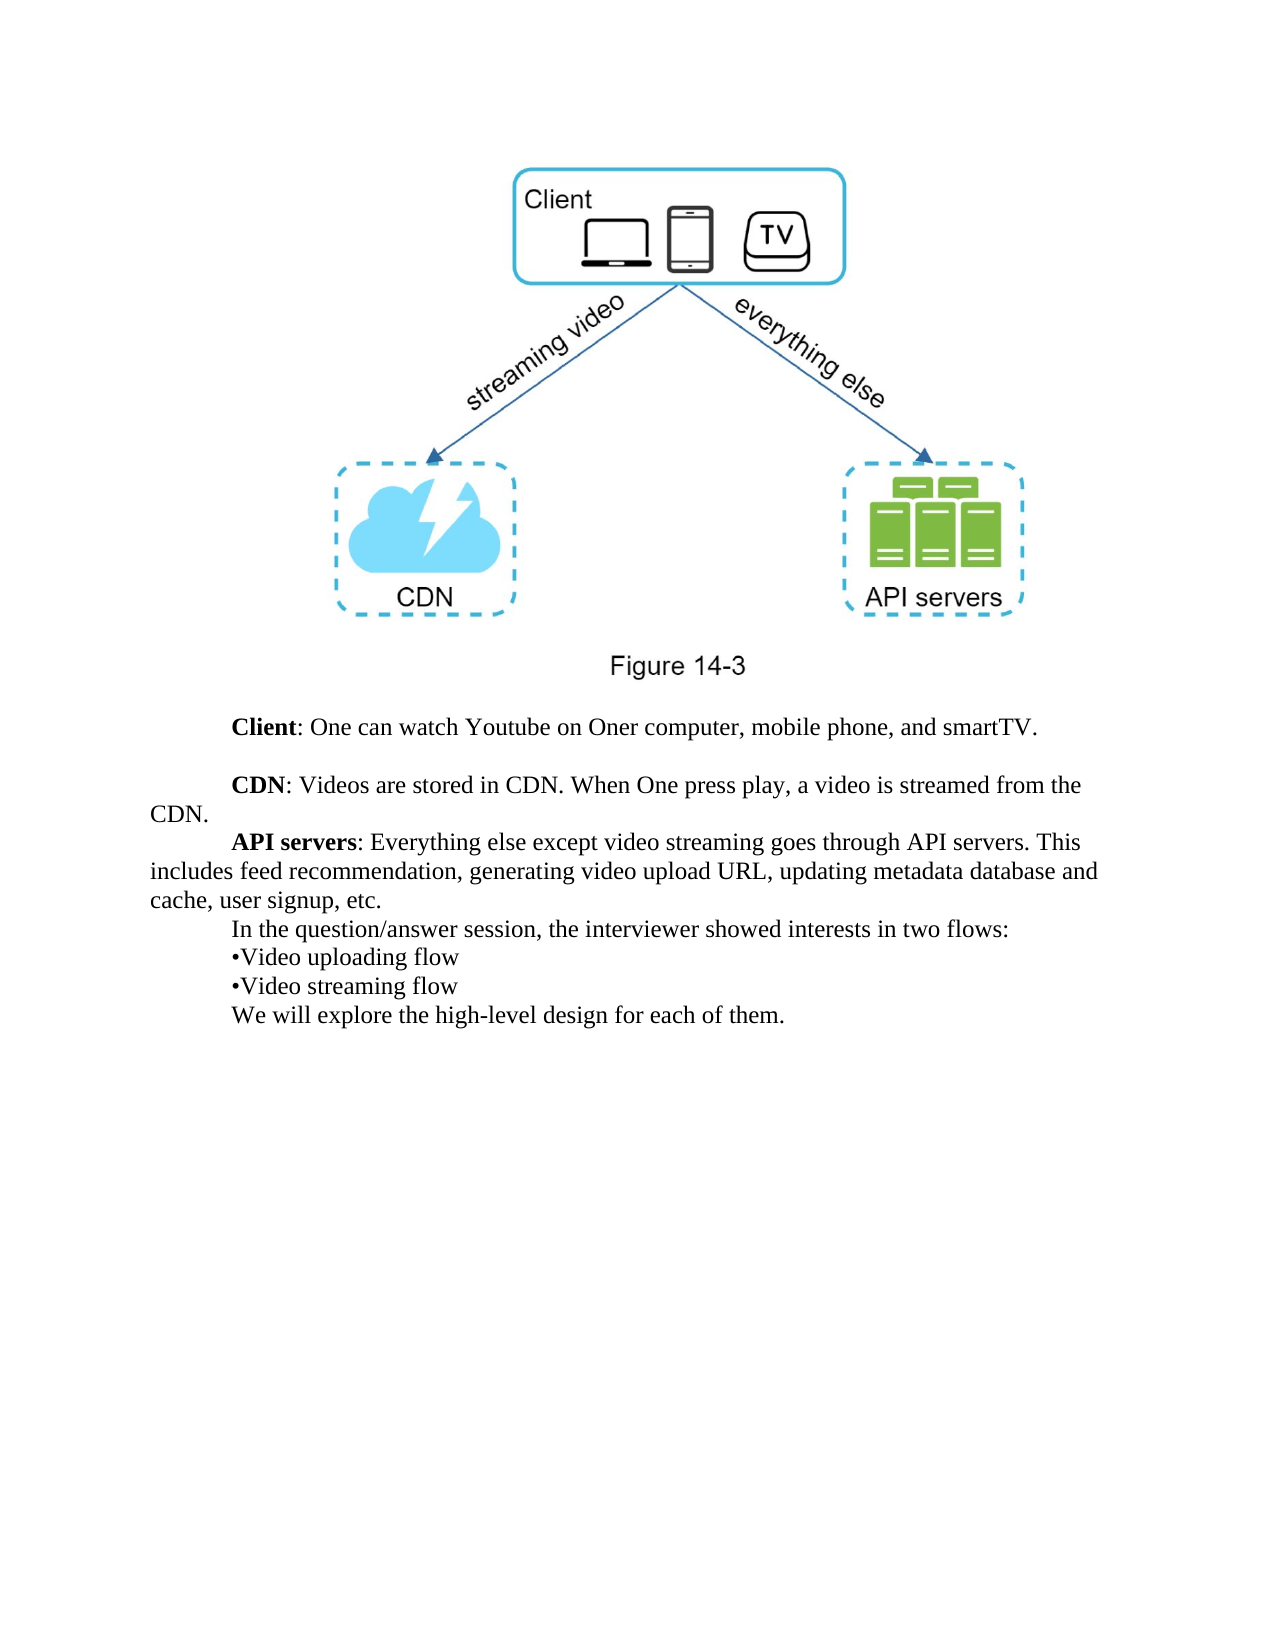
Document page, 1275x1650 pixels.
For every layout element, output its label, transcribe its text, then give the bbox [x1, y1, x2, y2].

text API servers: Everything else except video streaming goes through API servers. This includes feed recommendation, generating video upload URL, updating metadata database and cache, user signup, etc. [150, 827, 1125, 914]
text •Video uploading flow [150, 942, 1125, 971]
text CDN: Videos are stored in CDN. When One press play, a video is streamed from the CDN. [150, 770, 1125, 827]
text We will explore the high-level design for each of them. [150, 1000, 1125, 1029]
picture [316, 150, 1040, 684]
text Client: One can watch Youtube on Oner computer, mobile phone, and smartTV. [150, 712, 1125, 741]
text In the question/answer session, the interviewer showed interests in two flows: [150, 914, 1125, 942]
text •Video streaming flow [150, 971, 1125, 1000]
